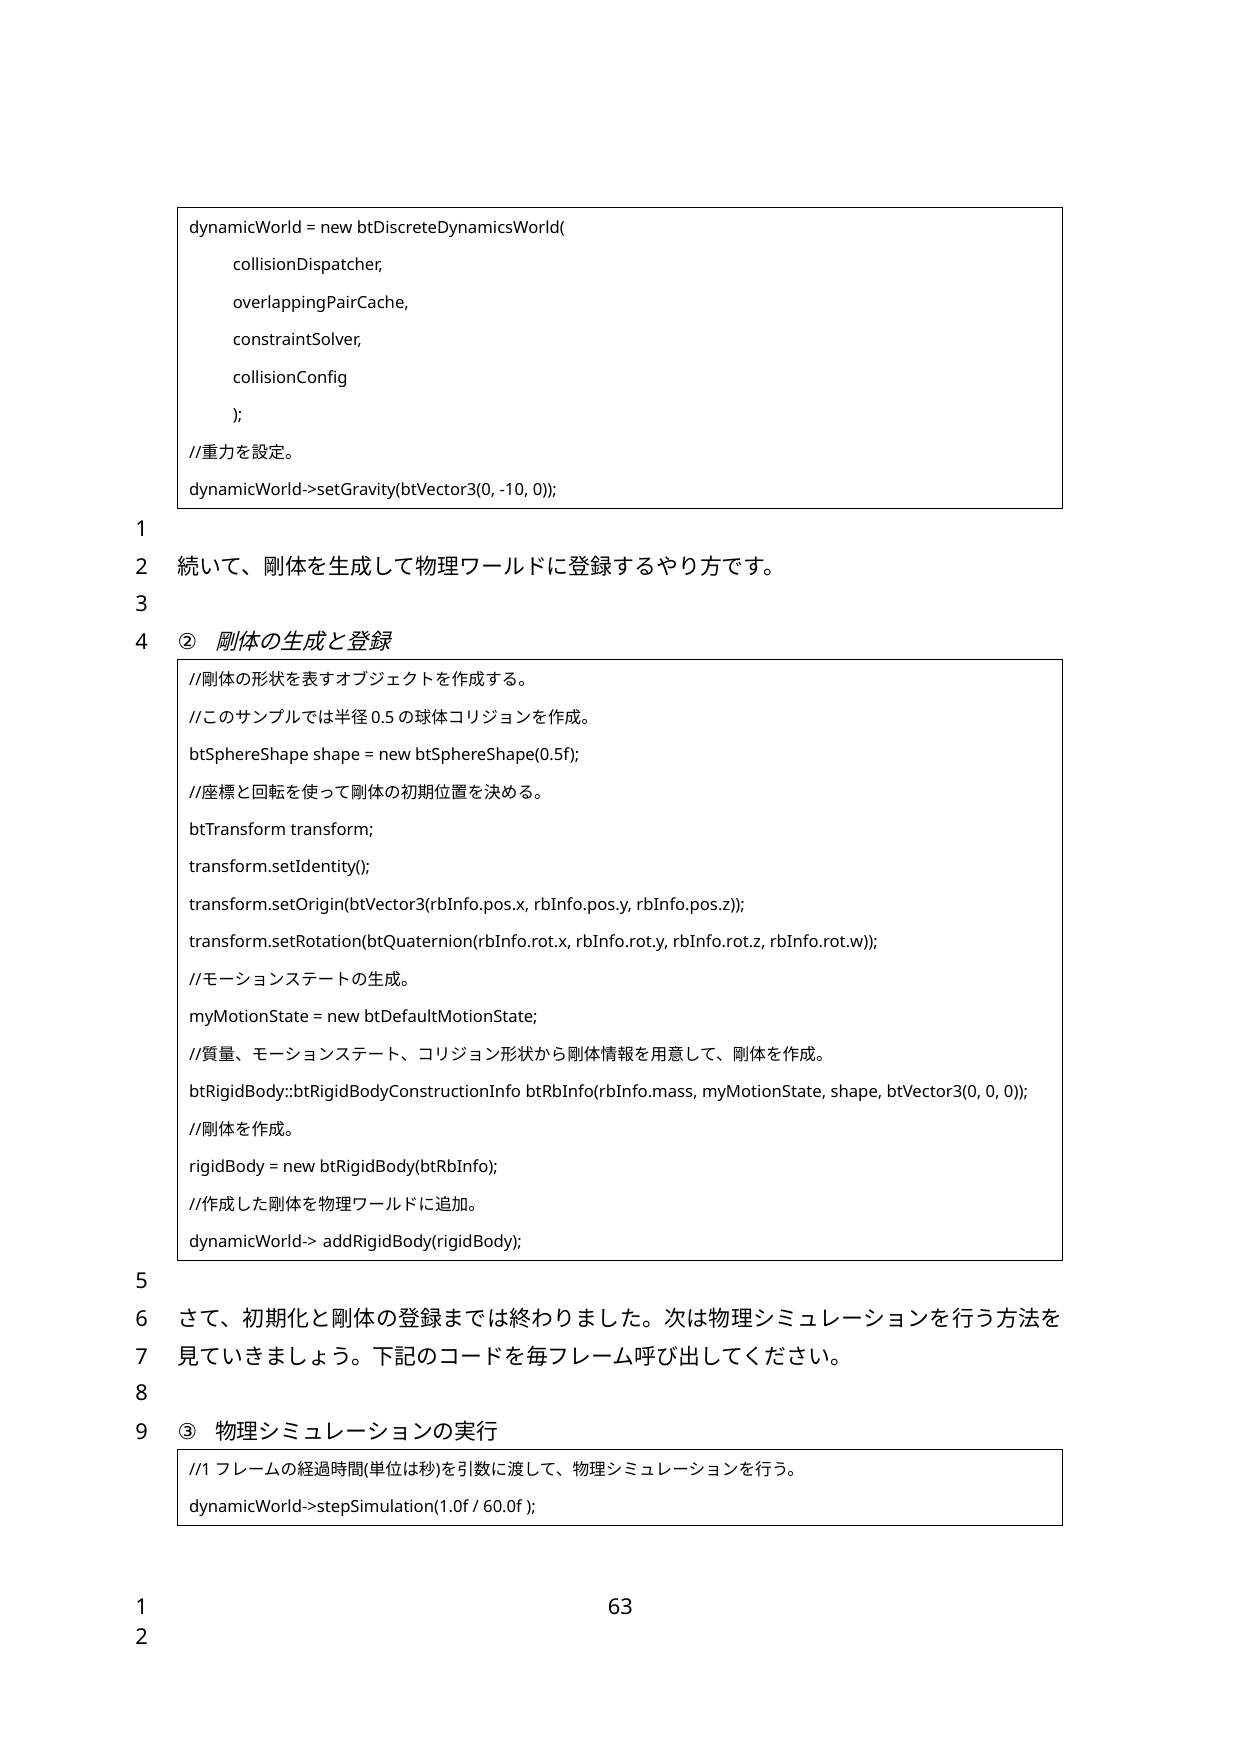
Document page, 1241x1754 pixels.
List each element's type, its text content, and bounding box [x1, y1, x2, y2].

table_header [178, 208, 1062, 508]
table_header //1フレームの経過時間(単位は秒)を引数に渡して、物理シミュレーションを行う。 dynamicWorld->stepSimulation(1.0f / 60.0f ); [178, 1450, 1062, 1524]
list 剛体の生成と登録 [177, 621, 1063, 659]
text 続いて、剛体を生成して物理ワールドに登録するやり方です。 [177, 546, 1063, 584]
table_header //剛体の形状を表すオブジェクトを作成する。 //このサンプルでは半径0.5の球体コリジョンを作成。 btSphereShape shape = new btSphereShape(0.5f); //座標と回転を使って剛体の初期位置を決める。 btTransform transform; transform.setIdentity(); transform.setOrigin(btVector3(rbInfo.pos.x, rbInfo.pos.y, rbInfo.pos.z)); transform.setRotation(btQuaternion(rbInfo.rot.x, rbInfo.rot.y, rbInfo.rot.z, rbInfo.rot.w)); //モーションステートの生成。 myMotionState = new btDefaultMotionState; //質量、モーションステート、コリジョン形状から剛体情報を用意して、剛体を作成。 btRigidBody::btRigidBodyConstructionInfo btRbInfo(rbInfo.mass, myMotionState, shape, btVector3(0, 0, 0)); //剛体を作成。 rigidBody = new btRigidBody(btRbInfo); //作成した剛体を物理ワールドに追加。 dynamicWorld-> addRigidBody(rigidBody); [178, 660, 1062, 1260]
text さて、初期化と剛体の登録までは終わりました。次は物理シミュレーションを行う方法を見ていきましょう。下記のコードを毎フレーム呼び出してください。 [177, 1298, 1063, 1373]
list 物理シミュレーションの実行 [177, 1411, 1063, 1448]
